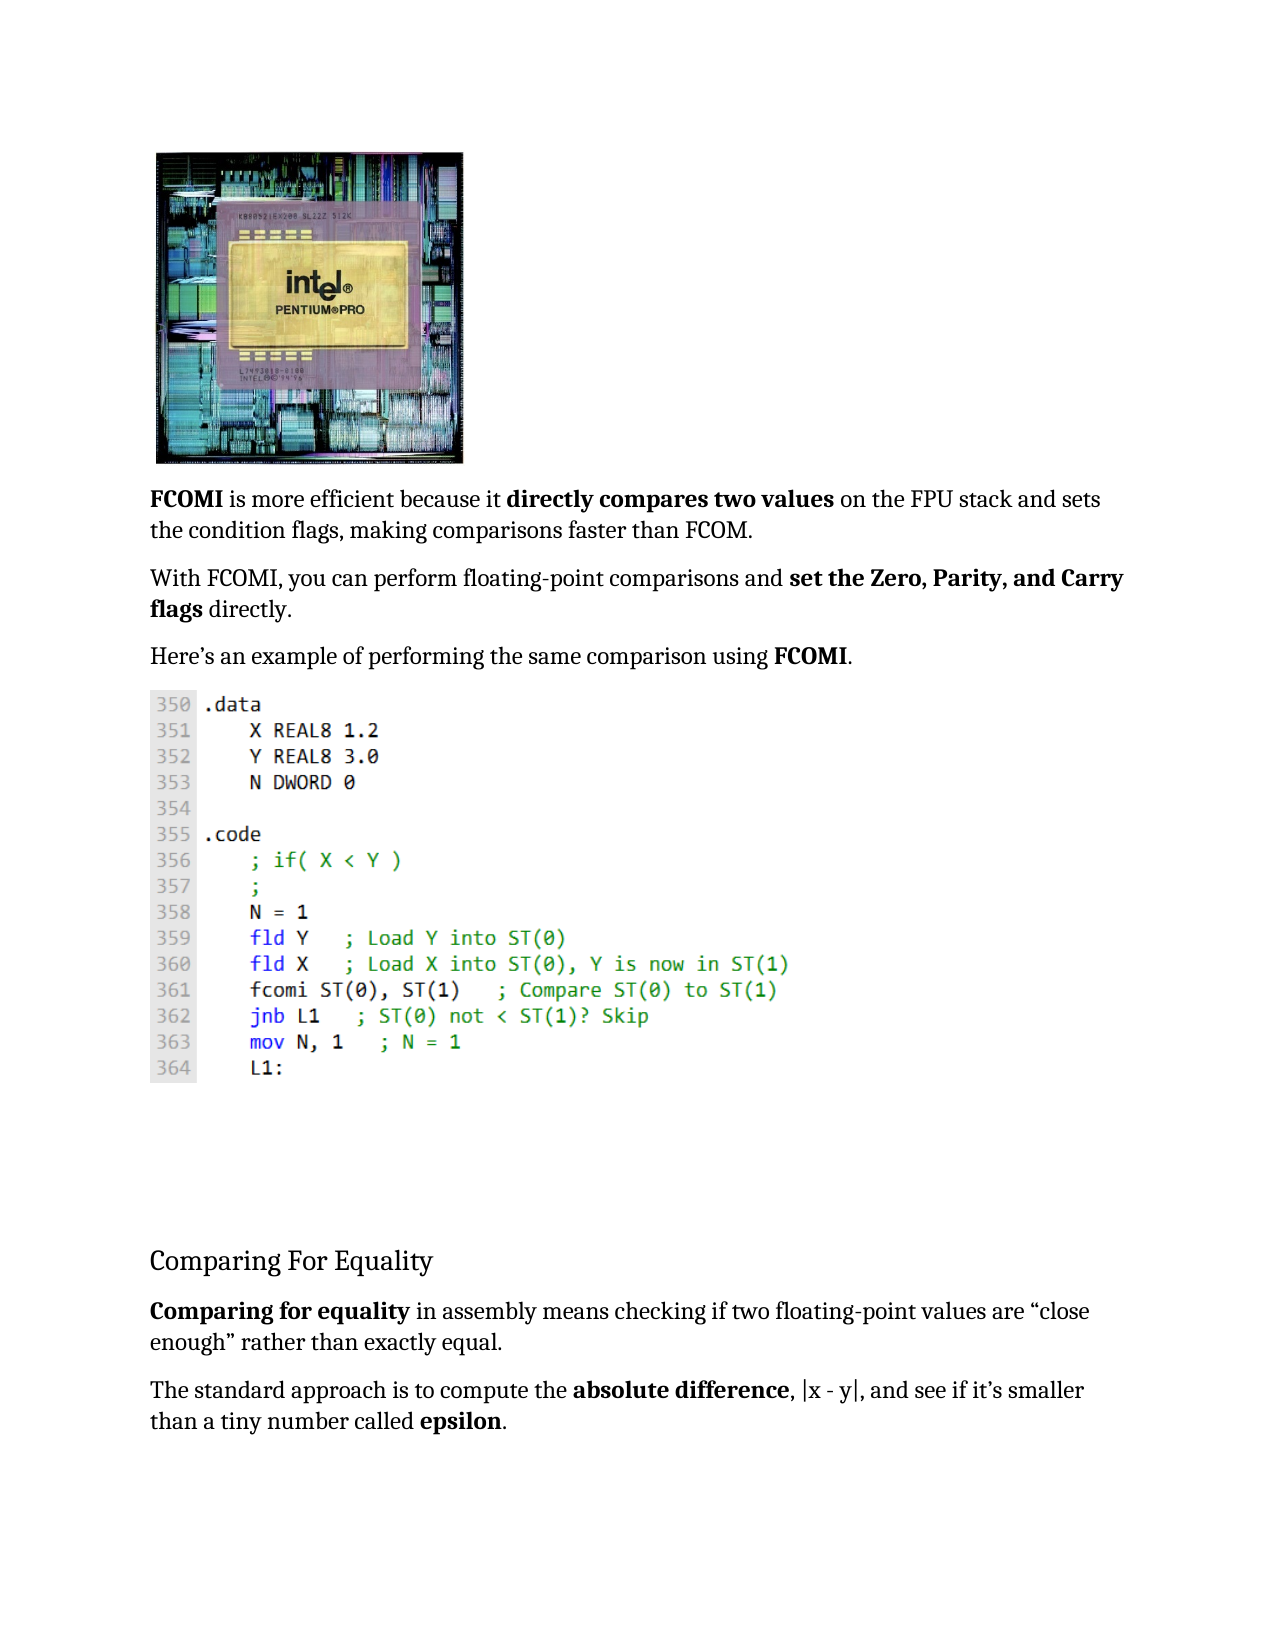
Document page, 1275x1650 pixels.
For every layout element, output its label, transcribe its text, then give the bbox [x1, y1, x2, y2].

text Comparing for equality in assembly means checking if two floating-point values are “close enough” rather than exactly equal. [150, 1297, 1125, 1357]
text Comparing For Equality [150, 1244, 1125, 1278]
text FCOMI is more efficient because it directly compares two values on the FPU stack and sets the condition flags, making comparisons faster than FCOM. [150, 485, 1125, 544]
text Here’s an example of performing the same comparison using FCOMI. [150, 642, 1125, 671]
picture [150, 150, 465, 466]
text The standard approach is to compute the absolute difference, |x - y|, and see if it’s smaller than a tiny number called epsilon. [150, 1376, 1125, 1436]
picture [150, 690, 837, 1083]
text With FCOMI, you can perform floating-point comparisons and set the Zero, Parity, and Carry flags directly. [150, 563, 1125, 623]
